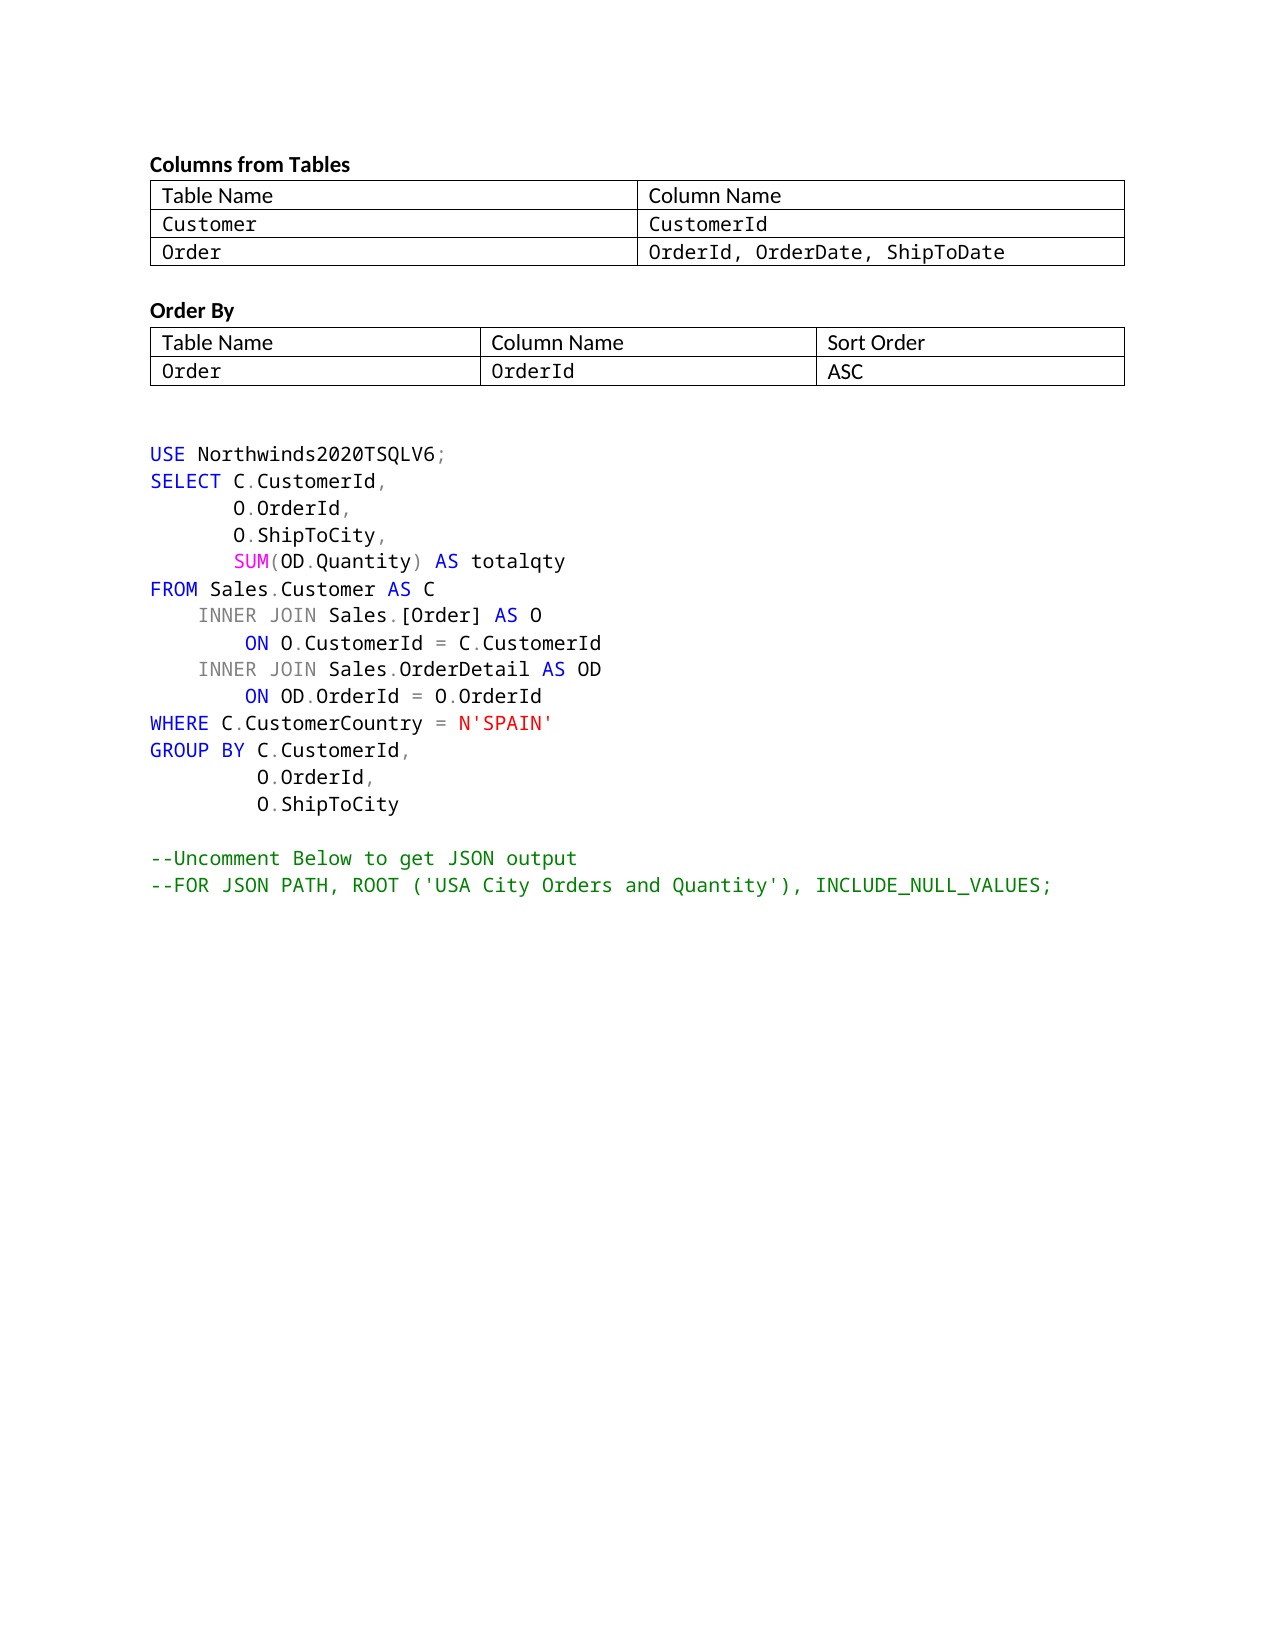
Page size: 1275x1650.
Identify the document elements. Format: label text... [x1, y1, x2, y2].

text Columns from Tables [150, 150, 1125, 178]
text INNER JOIN Sales.[Order] AS O [150, 602, 1125, 629]
table_cell Order [151, 238, 637, 265]
text SELECT C.CustomerId, [150, 467, 1125, 494]
text --Uncomment Below to get JSON output [150, 844, 1125, 872]
text FROM Sales.Customer AS C [150, 575, 1125, 602]
text ON O.CustomerId = C.CustomerId [150, 629, 1125, 656]
table_header Column Name [638, 181, 1124, 209]
table_cell Customer [151, 210, 637, 237]
table_cell OrderId [481, 357, 816, 385]
table_header Sort Order [817, 328, 1124, 356]
text --FOR JSON PATH, ROOT ('USA City Orders and Quantity'), INCLUDE_NULL_VALUES; [150, 872, 1125, 898]
table_cell CustomerId [638, 210, 1124, 237]
table_cell Order [151, 357, 480, 385]
table_cell OrderId, OrderDate, ShipToDate [638, 238, 1124, 265]
text ON OD.OrderId = O.OrderId [150, 683, 1125, 710]
table_header Table Name [151, 328, 480, 356]
text Order By [150, 297, 1125, 324]
text O.OrderId, [150, 764, 1125, 791]
text SUM(OD.Quantity) AS totalqty [150, 548, 1125, 575]
table_header Table Name [151, 181, 637, 209]
table_cell ASC [817, 357, 1124, 385]
text INNER JOIN Sales.OrderDetail AS OD [150, 656, 1125, 683]
text WHERE C.CustomerCountry = N'SPAIN' [150, 710, 1125, 737]
text O.ShipToCity, [150, 521, 1125, 548]
table_header Column Name [481, 328, 816, 356]
text O.ShipToCity [150, 791, 1125, 818]
text O.OrderId, [150, 494, 1125, 521]
text GROUP BY C.CustomerId, [150, 737, 1125, 764]
text USE Northwinds2020TSQLV6; [150, 440, 1125, 467]
